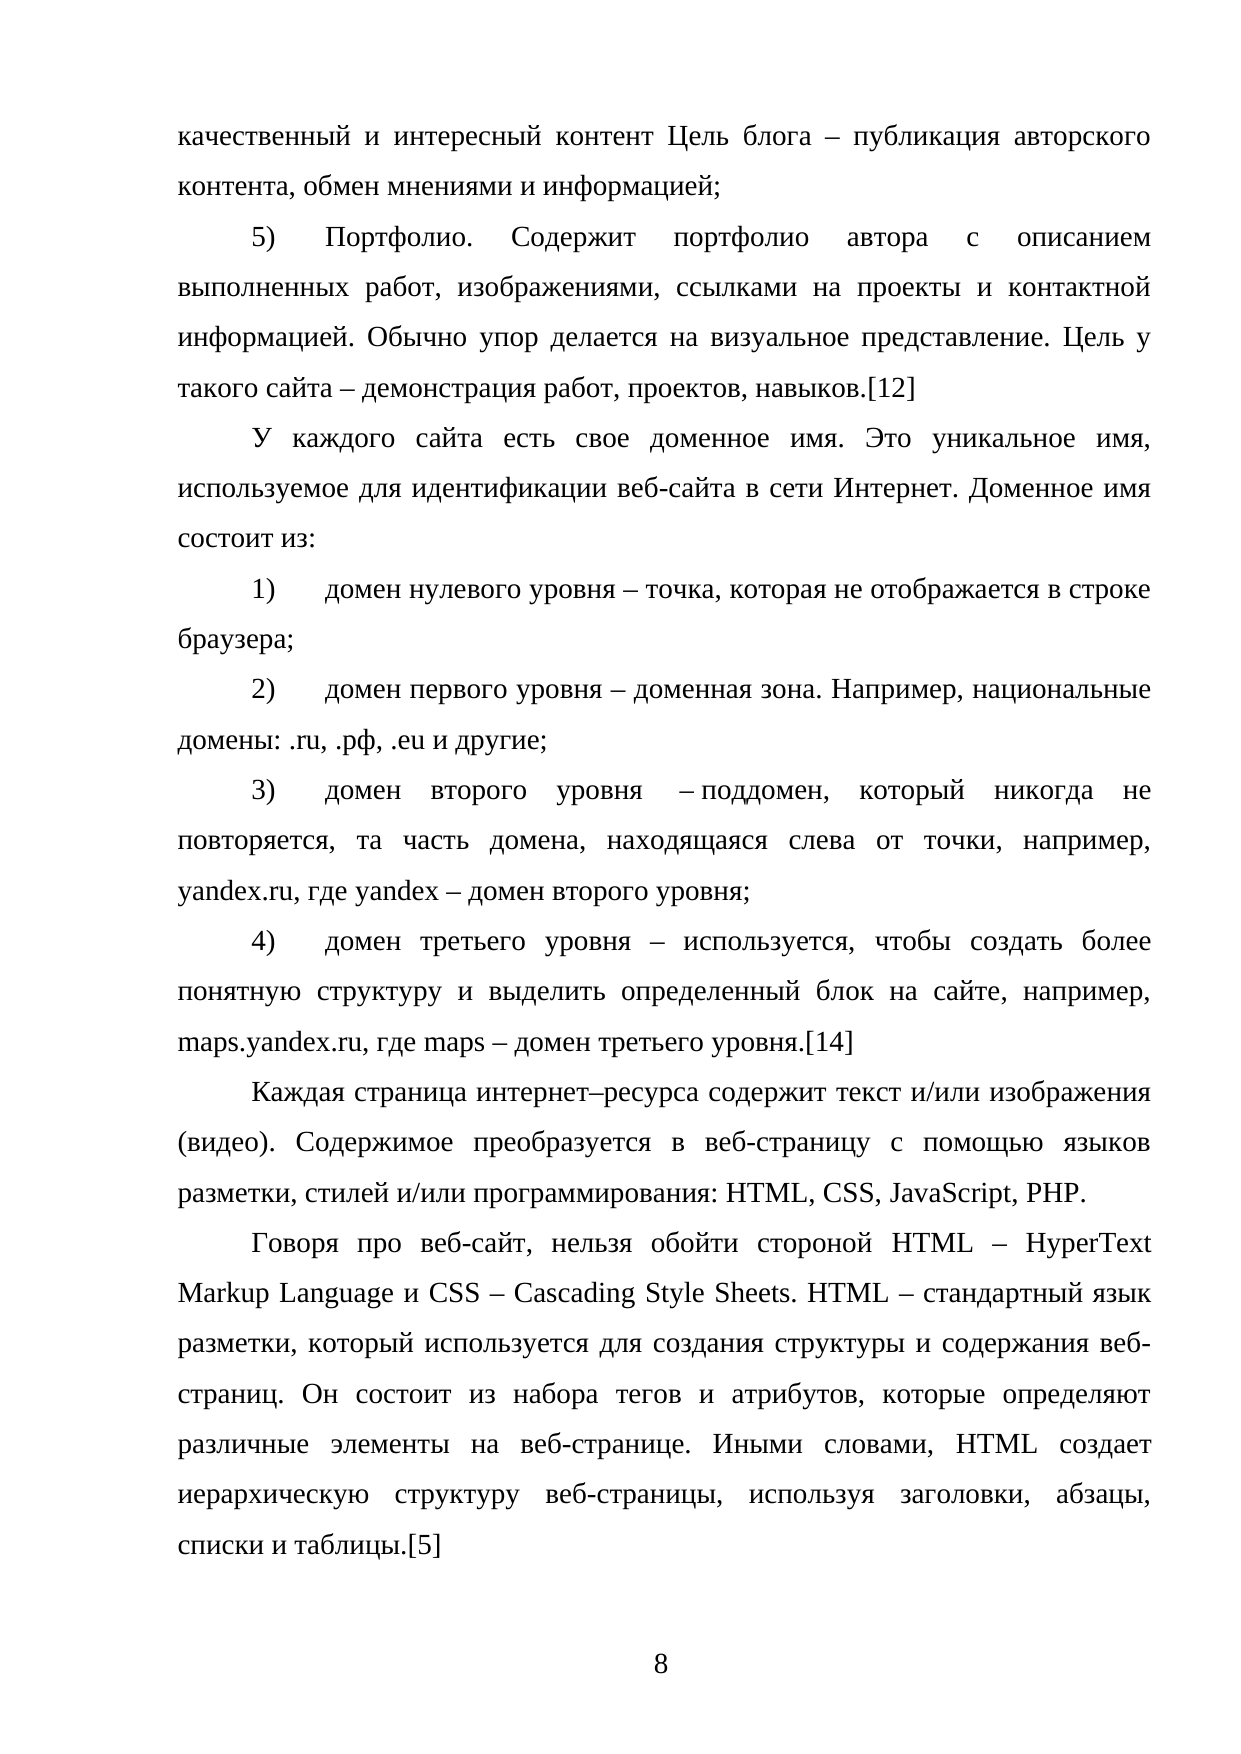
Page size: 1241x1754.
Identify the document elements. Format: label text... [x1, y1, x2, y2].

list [177, 118, 1152, 202]
text У каждого сайта есть свое доменное имя. Это уникальное имя, используемое для идентификации веб-сайта в сети Интернет. Доменное имя состоит из: [177, 420, 1152, 470]
list Портфолио. Содержит портфолио автора с описанием выполненных работ, изображениями, ссылками на проекты и контактной информацией. Обычно упор делается на визуальное представление. Цель у такого сайта – демонстрация работ, проектов, навыков.[12] [177, 219, 1152, 403]
text Говоря про веб-сайт, нельзя обойти стороной HTML – HyperText Markup Language и CSS – Cascading Style Sheets. HTML – стандартный язык разметки, который используется для создания структуры и содержания веб-страниц. Он состоит из набора тегов и атрибутов, которые определяют различные элементы на веб-странице. Иными словами, HTML создает иерархическую структуру веб-страницы, используя заголовки, абзацы, списки и таблицы.[5] [177, 1225, 1152, 1560]
text Каждая страница интернет–ресурса содержит текст и/или изображения (видео). Содержимое преобразуется в веб-страницу с помощью языков разметки, стилей и/или программирования: HTML, CSS, JavaScript, PHP. [177, 1074, 1152, 1208]
list домен первого уровня – доменная зона. Например, национальные домены: .ru, .рф, .eu и другие; [177, 672, 1152, 755]
list домен второго уровня – поддомен, который никогда не повторяется, та часть домена, находящаяся слева от точки, например, yandex.ru, где yandex – домен второго уровня; [177, 856, 1152, 906]
list домен третьего уровня – используется, чтобы создать более понятную структуру и выделить определенный блок на сайте, например, maps.yandex.ru, где maps – домен третьего уровня.[14] [177, 923, 1152, 974]
text У каждого сайта есть свое доменное имя. Это уникальное имя, используемое для идентификации веб-сайта в сети Интернет. Доменное имя состоит из: [177, 504, 1152, 554]
list домен нулевого уровня – точка, которая не отображается в строке браузера; [177, 571, 1152, 655]
list домен третьего уровня – используется, чтобы создать более понятную структуру и выделить определенный блок на сайте, например, maps.yandex.ru, где maps – домен третьего уровня.[14] [177, 1007, 1152, 1057]
list домен второго уровня – поддомен, который никогда не повторяется, та часть домена, находящаяся слева от точки, например, yandex.ru, где yandex – домен второго уровня; [177, 772, 1152, 823]
